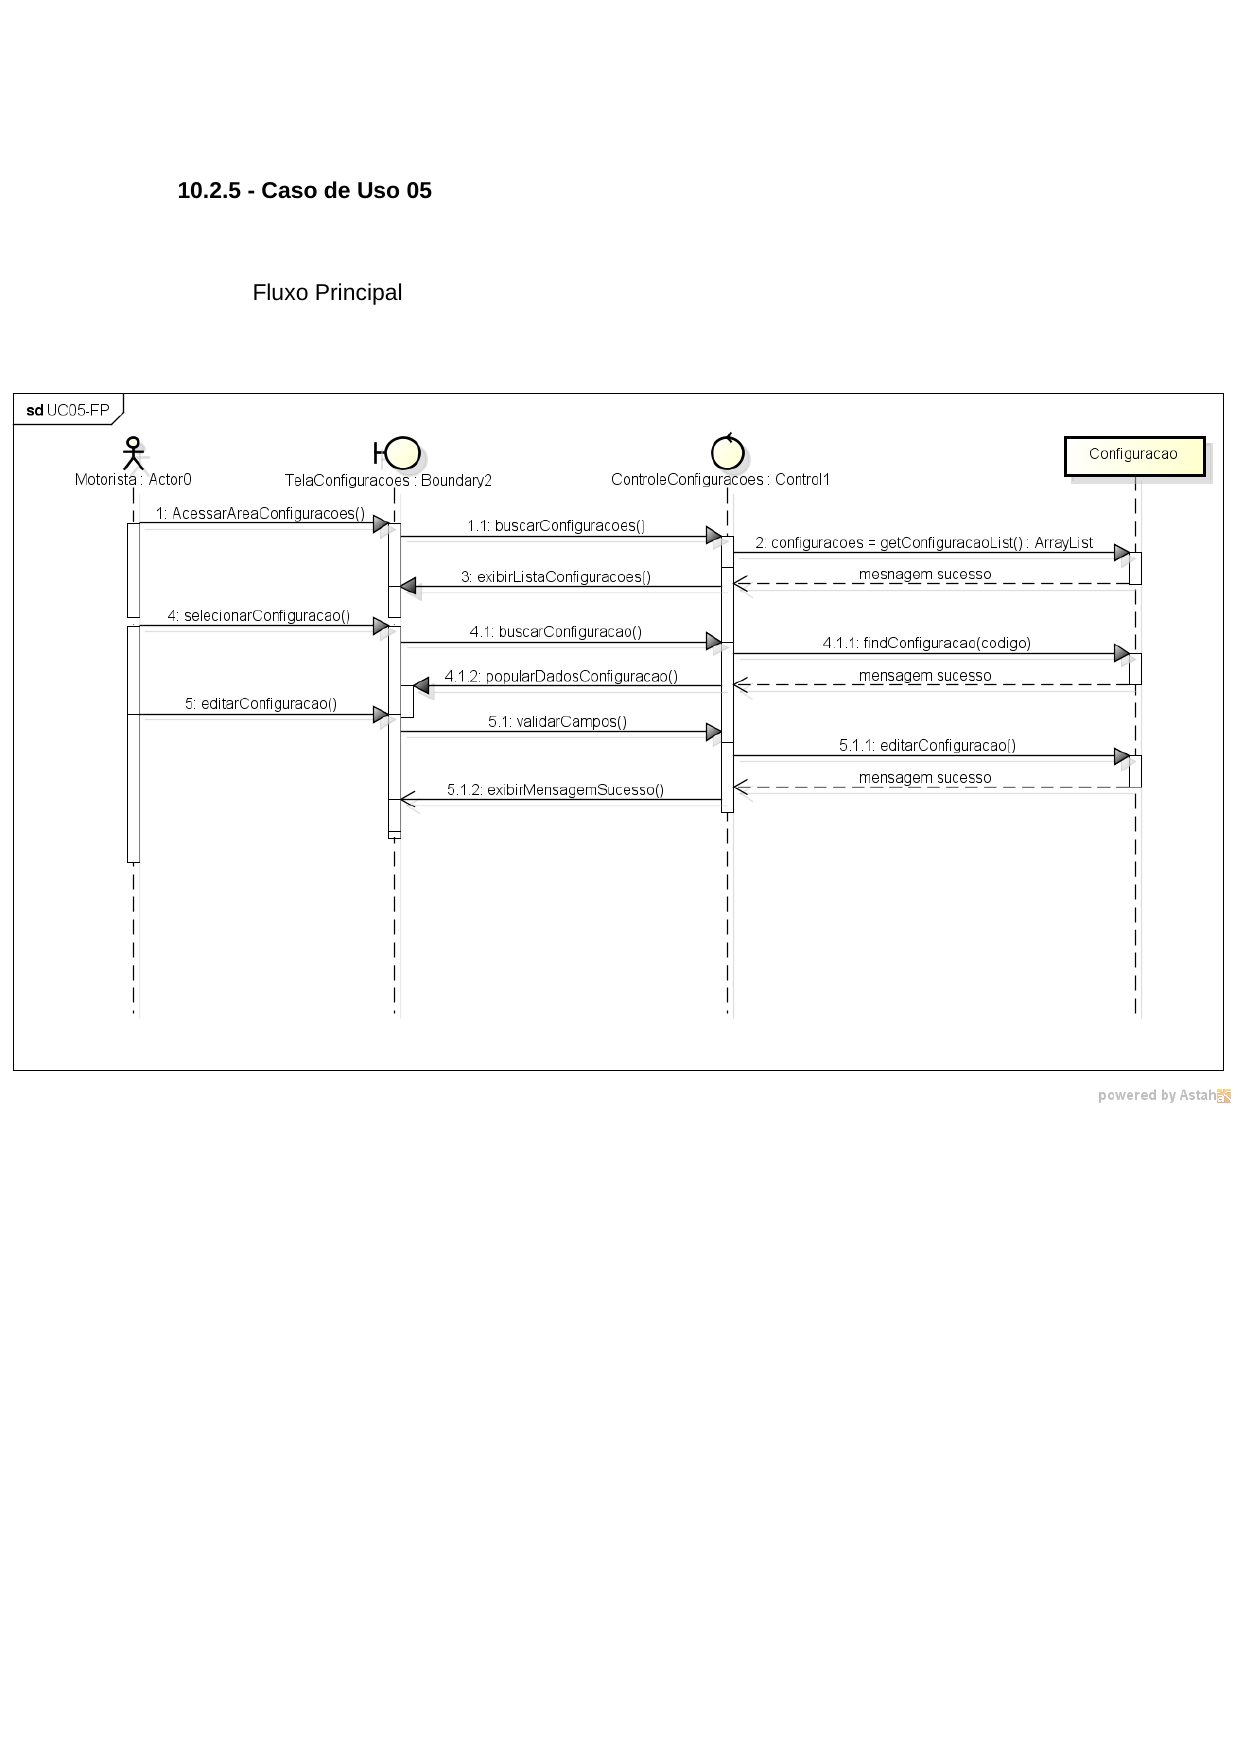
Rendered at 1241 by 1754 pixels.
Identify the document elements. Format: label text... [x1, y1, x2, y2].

picture [0, 381, 1235, 1107]
text 10.2.5 - Caso de Uso 05 [177, 177, 1122, 203]
text Fluxo Principal [177, 279, 1122, 306]
